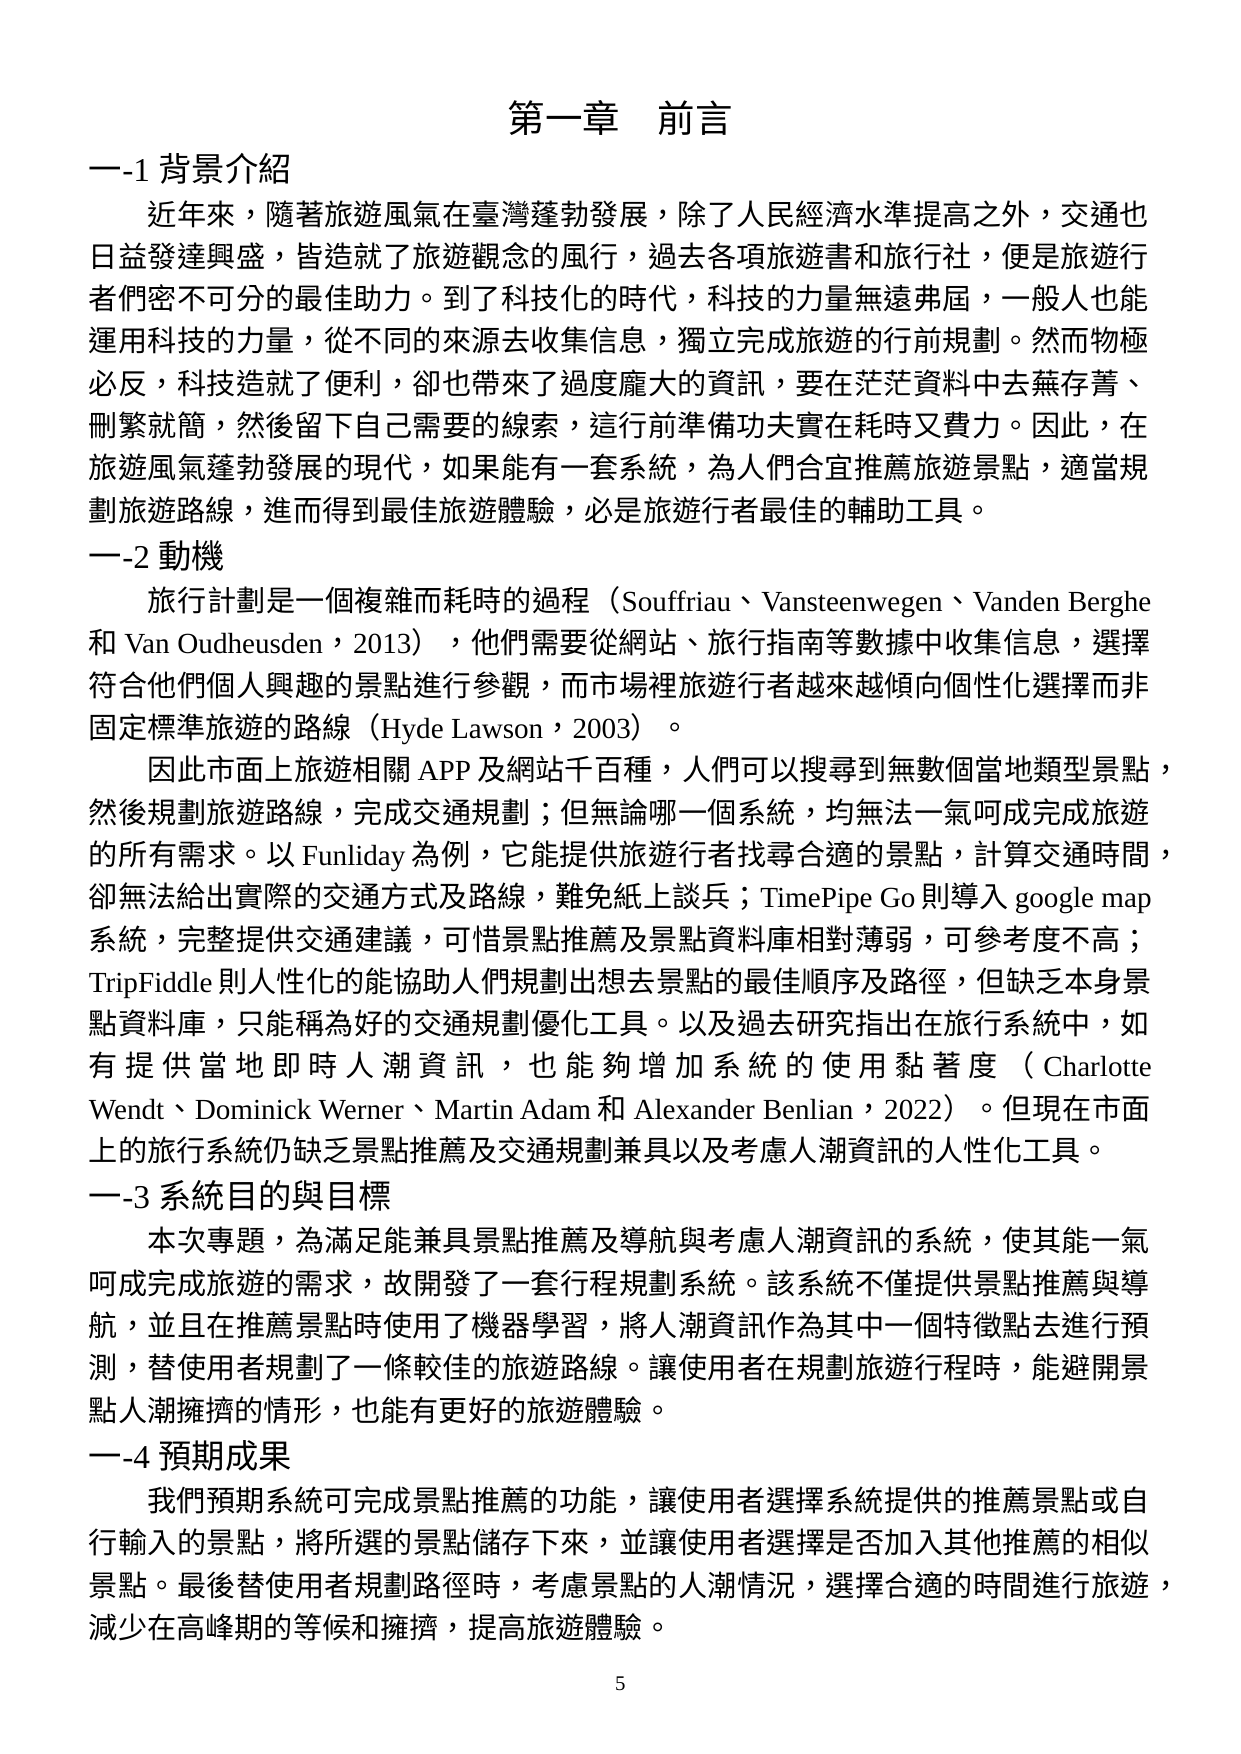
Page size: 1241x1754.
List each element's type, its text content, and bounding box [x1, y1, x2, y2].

subtitle 預期成果 [89, 1429, 1152, 1478]
text 旅行計劃是一個複雜而耗時的過程（Souffriau、Vansteenwegen、Vanden Berghe和Van Oudheusden，2013），他們需要從網站、旅行指南等數據中收集信息，選擇符合他們個人興趣的景點進行參觀，而市場裡旅遊行者越來越傾向個性化選擇而非固定標準旅遊的路線（Hyde Lawson，2003）。 [89, 578, 1152, 747]
subtitle 系統目的與目標 [89, 1170, 1152, 1218]
subtitle 背景介紹 [89, 143, 1152, 191]
text 因此市面上旅遊相關APP及網站千百種，人們可以搜尋到無數個當地類型景點，然後規劃旅遊路線，完成交通規劃；但無論哪一個系統，均無法一氣呵成完成旅遊的所有需求。以Funliday為例，它能提供旅遊行者找尋合適的景點，計算交通時間，卻無法給出實際的交通方式及路線，難免紙上談兵；TimePipe Go則導入google map系統，完整提供交通建議，可惜景點推薦及景點資料庫相對薄弱，可參考度不高；TripFiddle則人性化的能協助人們規劃出想去景點的最佳順序及路徑，但缺乏本身景點資料庫，只能稱為好的交通規劃優化工具。以及過去研究指出在旅行系統中，如有提供當地即時人潮資訊，也能夠增加系統的使用黏著度（Charlotte Wendt、Dominick Werner、Martin Adam和Alexander Benlian，2022）。但現在市面上的旅行系統仍缺乏景點推薦及交通規劃兼具以及考慮人潮資訊的人性化工具。 [89, 747, 1152, 1170]
list 我們預期系統可完成景點推薦的功能，讓使用者選擇系統提供的推薦景點或自行輸入的景點，將所選的景點儲存下來，並讓使用者選擇是否加入其他推薦的相似景點。最後替使用者規劃路徑時，考慮景點的人潮情況，選擇合適的時間進行旅遊，減少在高峰期的等候和擁擠，提高旅遊體驗。 [89, 1478, 1152, 1647]
text 本次專題，為滿足能兼具景點推薦及導航與考慮人潮資訊的系統，使其能一氣呵成完成旅遊的需求，故開發了一套行程規劃系統。該系統不僅提供景點推薦與導航，並且在推薦景點時使用了機器學習，將人潮資訊作為其中一個特徵點去進行預測，替使用者規劃了一條較佳的旅遊路線。讓使用者在規劃旅遊行程時，能避開景點人潮擁擠的情形，也能有更好的旅遊體驗。 [89, 1218, 1152, 1429]
subtitle 動機 [89, 529, 1152, 578]
text 近年來，隨著旅遊風氣在臺灣蓬勃發展，除了人民經濟水準提高之外，交通也日益發達興盛，皆造就了旅遊觀念的風行，過去各項旅遊書和旅行社，便是旅遊行者們密不可分的最佳助力。到了科技化的時代，科技的力量無遠弗屆，一般人也能運用科技的力量，從不同的來源去收集信息，獨立完成旅遊的行前規劃。然而物極必反，科技造就了便利，卻也帶來了過度龐大的資訊，要在茫茫資料中去蕪存菁、刪繁就簡，然後留下自己需要的線索，這行前準備功夫實在耗時又費力。因此，在旅遊風氣蓬勃發展的現代，如果能有一套系統，為人們合宜推薦旅遊景點，適當規劃旅遊路線，進而得到最佳旅遊體驗，必是旅遊行者最佳的輔助工具。 [89, 191, 1152, 529]
subtitle 前言 [89, 89, 1152, 143]
